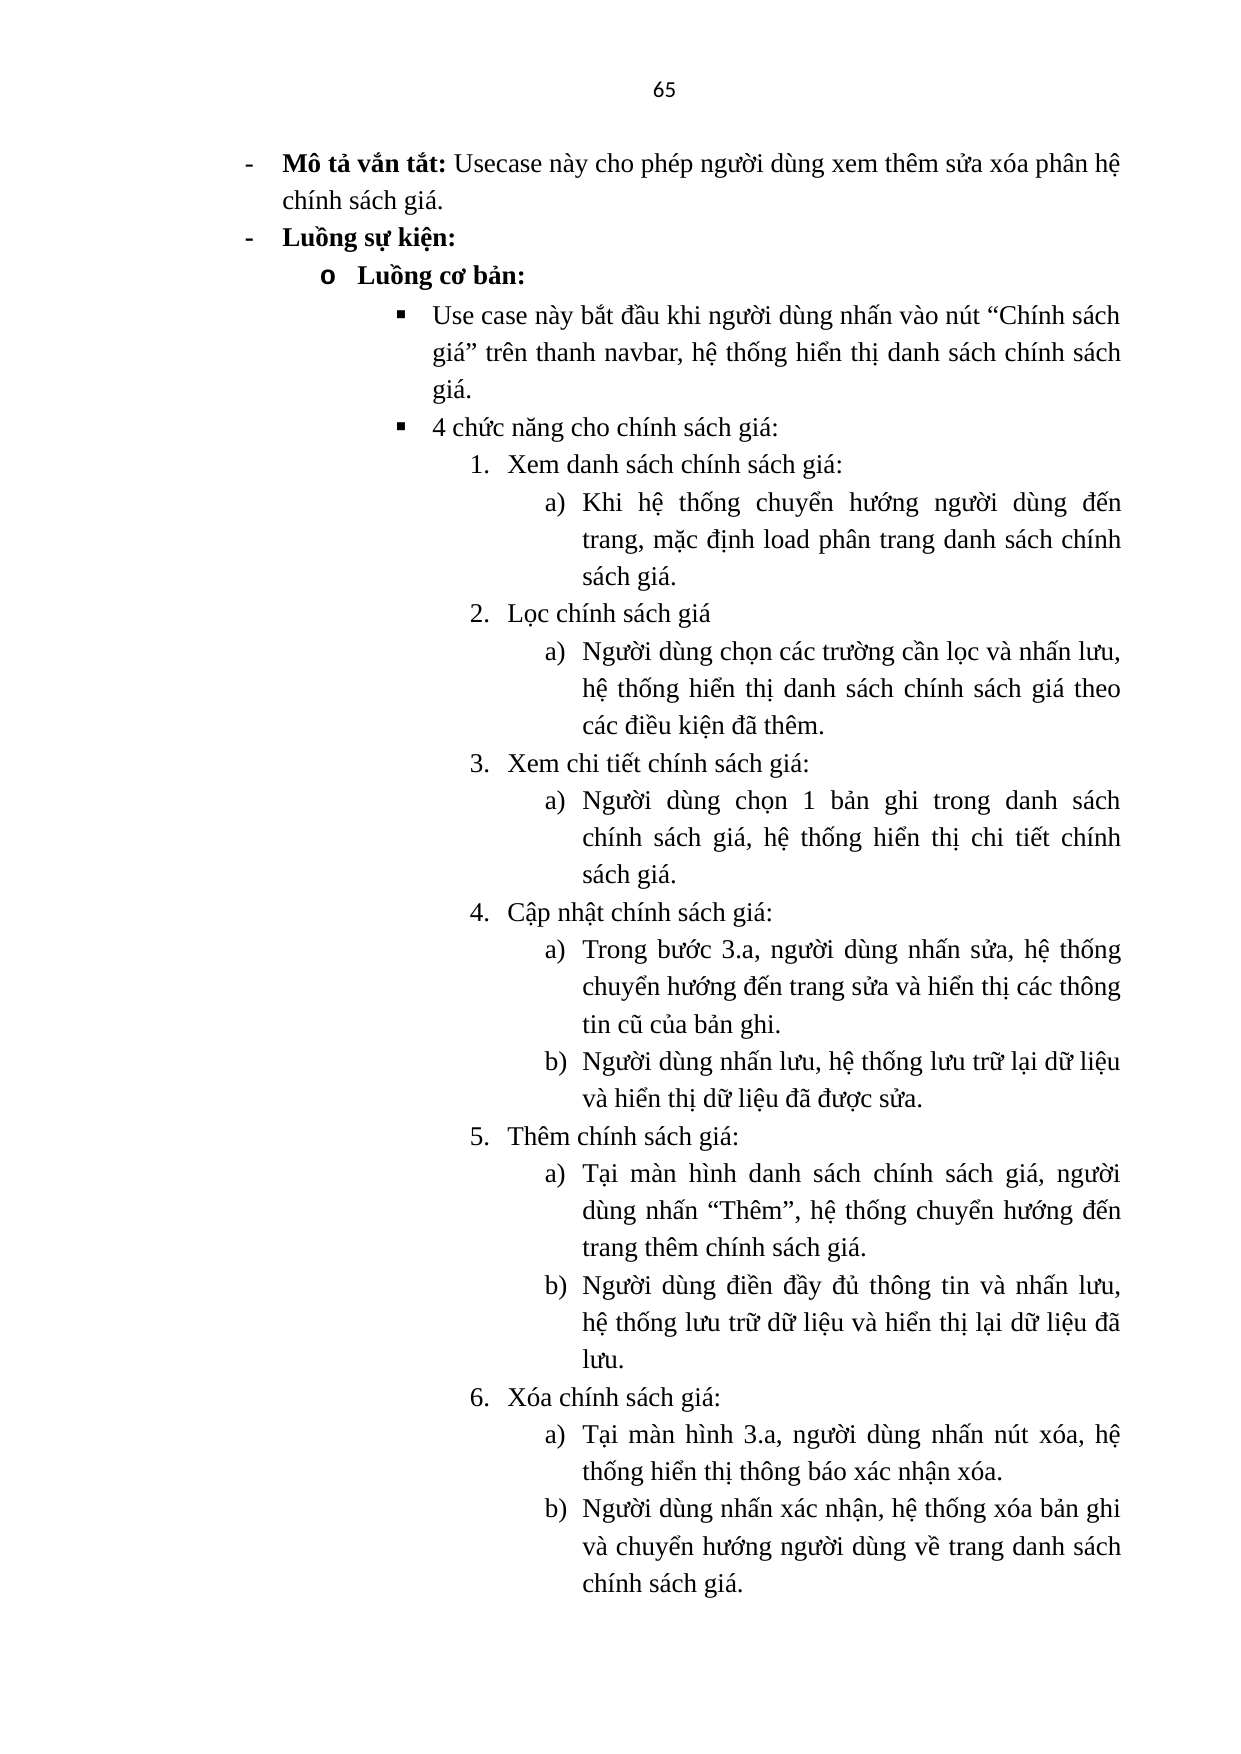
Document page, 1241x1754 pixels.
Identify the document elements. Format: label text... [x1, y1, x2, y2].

list Tại màn hình 3.a, người dùng nhấn nút xóa, hệ thống hiển thị thông báo xác nhận xóa. [544, 1418, 1122, 1486]
list Người dùng nhấn xác nhận, hệ thống xóa bản ghi và chuyển hướng người dùng về trang danh sách chính sách giá. [544, 1493, 1122, 1598]
list Trong bước 3.a, người dùng nhấn sửa, hệ thống chuyển hướng đến trang sửa và hiển thị các thông tin cũ của bản ghi. [544, 933, 1122, 1039]
list Khi hệ thống chuyển hướng người dùng đến trang, mặc định load phân trang danh sách chính sách giá. [544, 486, 1122, 591]
list Người dùng chọn 1 bản ghi trong danh sách chính sách giá, hệ thống hiển thị chi tiết chính sách giá. [544, 784, 1122, 890]
list Người dùng nhấn lưu, hệ thống lưu trữ lại dữ liệu và hiển thị dữ liệu đã được sửa. [544, 1045, 1122, 1113]
list Xem danh sách chính sách giá: [469, 448, 1122, 479]
list Mô tả vắn tắt: Usecase này cho phép người dùng xem thêm sửa xóa phân hệ chính sách giá. [244, 147, 1122, 215]
list Lọc chính sách giá [469, 598, 1122, 629]
list Tại màn hình danh sách chính sách giá, người dùng nhấn “Thêm”, hệ thống chuyển hướng đến trang thêm chính sách giá. [544, 1157, 1122, 1263]
list Thêm chính sách giá: [469, 1120, 1122, 1151]
list Xóa chính sách giá: [469, 1381, 1122, 1412]
list 4 chức năng cho chính sách giá: [394, 411, 1122, 442]
list Người dùng điền đầy đủ thông tin và nhấn lưu, hệ thống lưu trữ dữ liệu và hiển thị lại dữ liệu đã lưu. [544, 1269, 1122, 1374]
list Cập nhật chính sách giá: [469, 896, 1122, 927]
list Use case này bắt đầu khi người dùng nhấn vào nút “Chính sách giá” trên thanh navbar, hệ thống hiển thị danh sách chính sách giá. [394, 299, 1122, 405]
list Người dùng chọn các trường cần lọc và nhấn lưu, hệ thống hiển thị danh sách chính sách giá theo các điều kiện đã thêm. [544, 635, 1122, 741]
list Luồng cơ bản: [319, 259, 1122, 292]
list Xem chi tiết chính sách giá: [469, 747, 1122, 778]
list Luồng sự kiện: [244, 222, 1122, 253]
